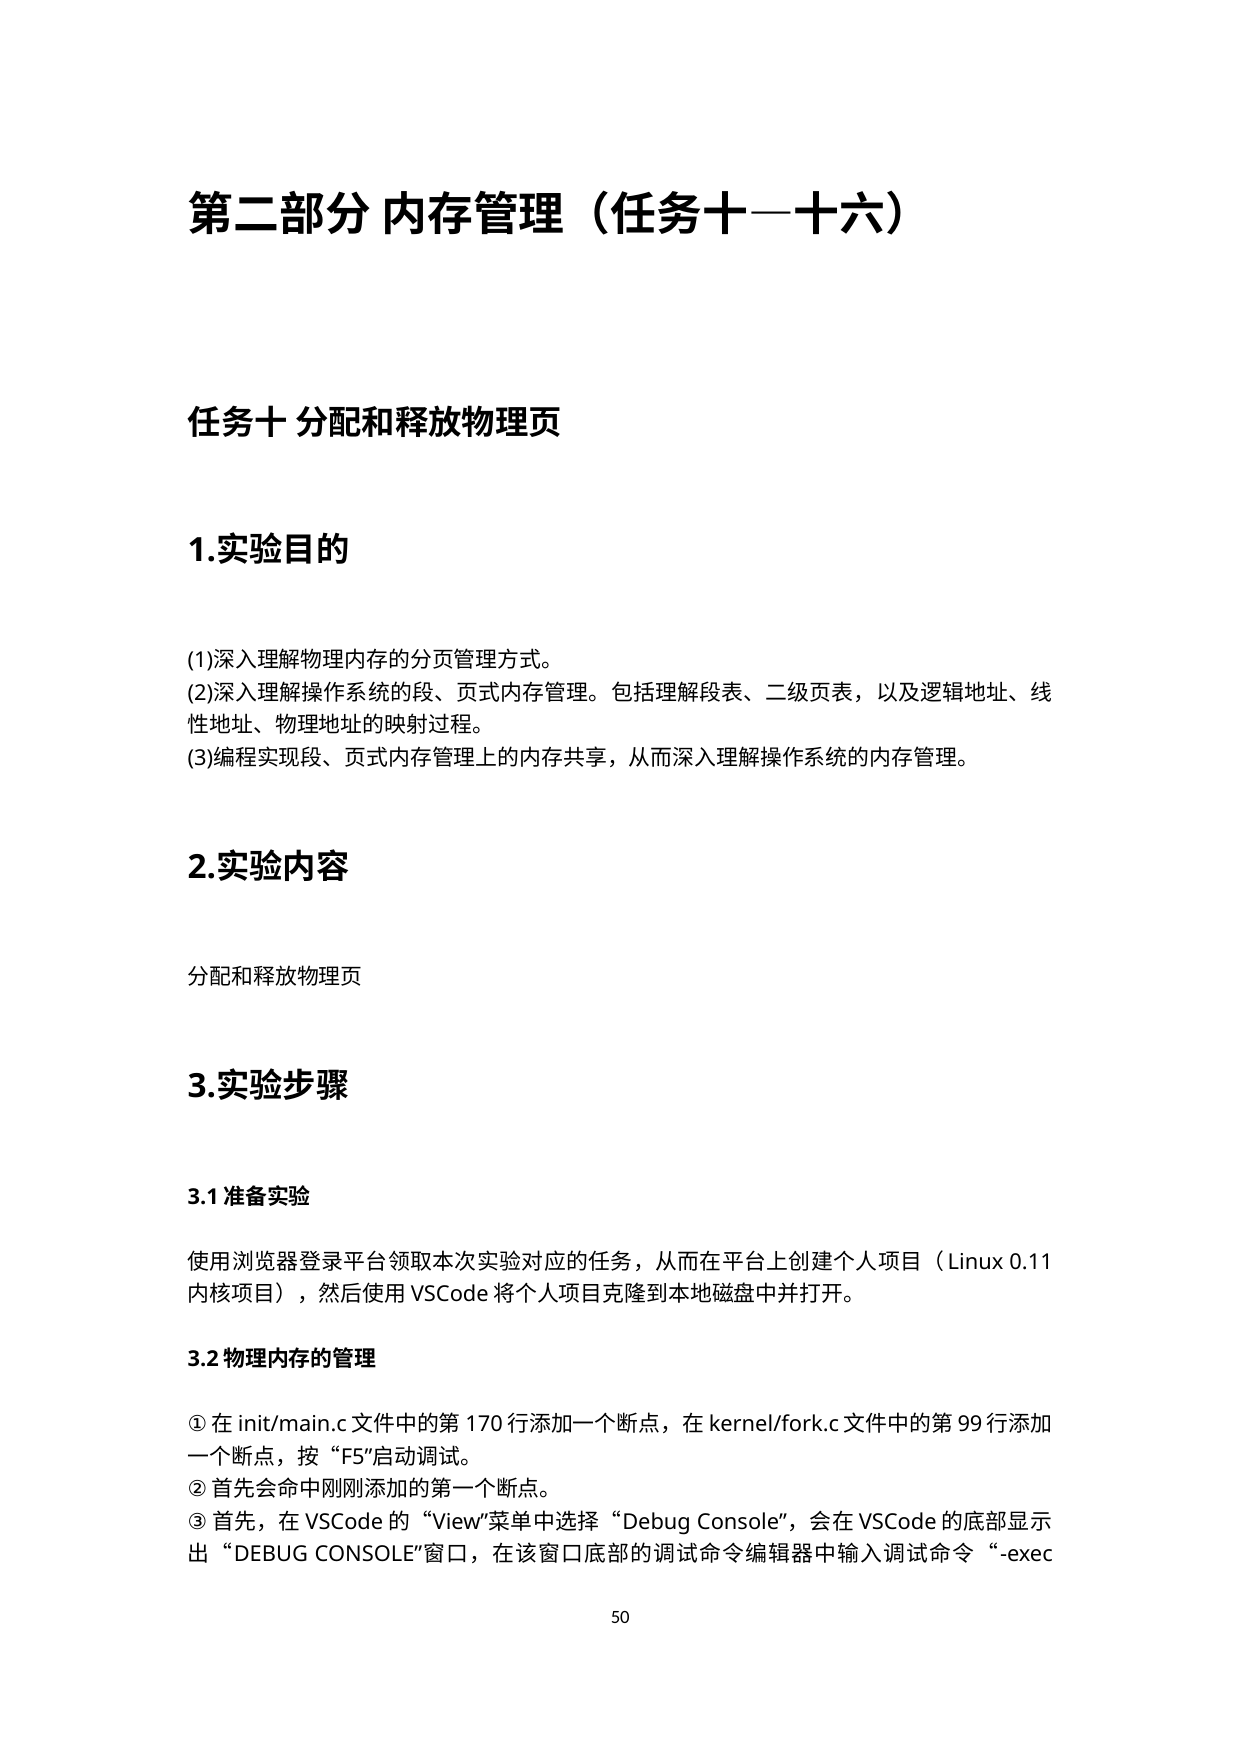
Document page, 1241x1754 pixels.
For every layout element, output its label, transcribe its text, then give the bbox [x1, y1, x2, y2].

text 使用浏览器登录平台领取本次实验对应的任务，从而在平台上创建个人项目（Linux 0.11 内核项目），然后使用VSCode将个人项目克隆到本地磁盘中并打开。 [187, 1243, 1053, 1308]
text (2)深入理解操作系统的段、页式内存管理。包括理解段表、二级页表，以及逻辑地址、线性地址、物理地址的映射过程。 [187, 674, 1053, 739]
subtitle 3.实验步骤 [187, 1051, 1053, 1116]
text ①在init/main.c文件中的第170行添加一个断点，在kernel/fork.c文件中的第99行添加一个断点，按“F5”启动调试。 [187, 1406, 1053, 1471]
text ②首先会命中刚刚添加的第一个断点。 [187, 1471, 1053, 1503]
subtitle 任务十 分配和释放物理页 [187, 387, 1053, 452]
text 分配和释放物理页 [187, 959, 1053, 991]
text 3.1准备实验 [187, 1178, 1053, 1211]
subtitle 第二部分 内存管理（任务十—十六） [187, 162, 1053, 259]
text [187, 1503, 1053, 1568]
text (1)深入理解物理内存的分页管理方式。 [187, 642, 1053, 674]
subtitle 2.实验内容 [187, 832, 1053, 897]
text 3.2物理内存的管理 [187, 1341, 1053, 1373]
subtitle 1.实验目的 [187, 514, 1053, 579]
text (3)编程实现段、页式内存管理上的内存共享，从而深入理解操作系统的内存管理。 [187, 739, 1053, 772]
